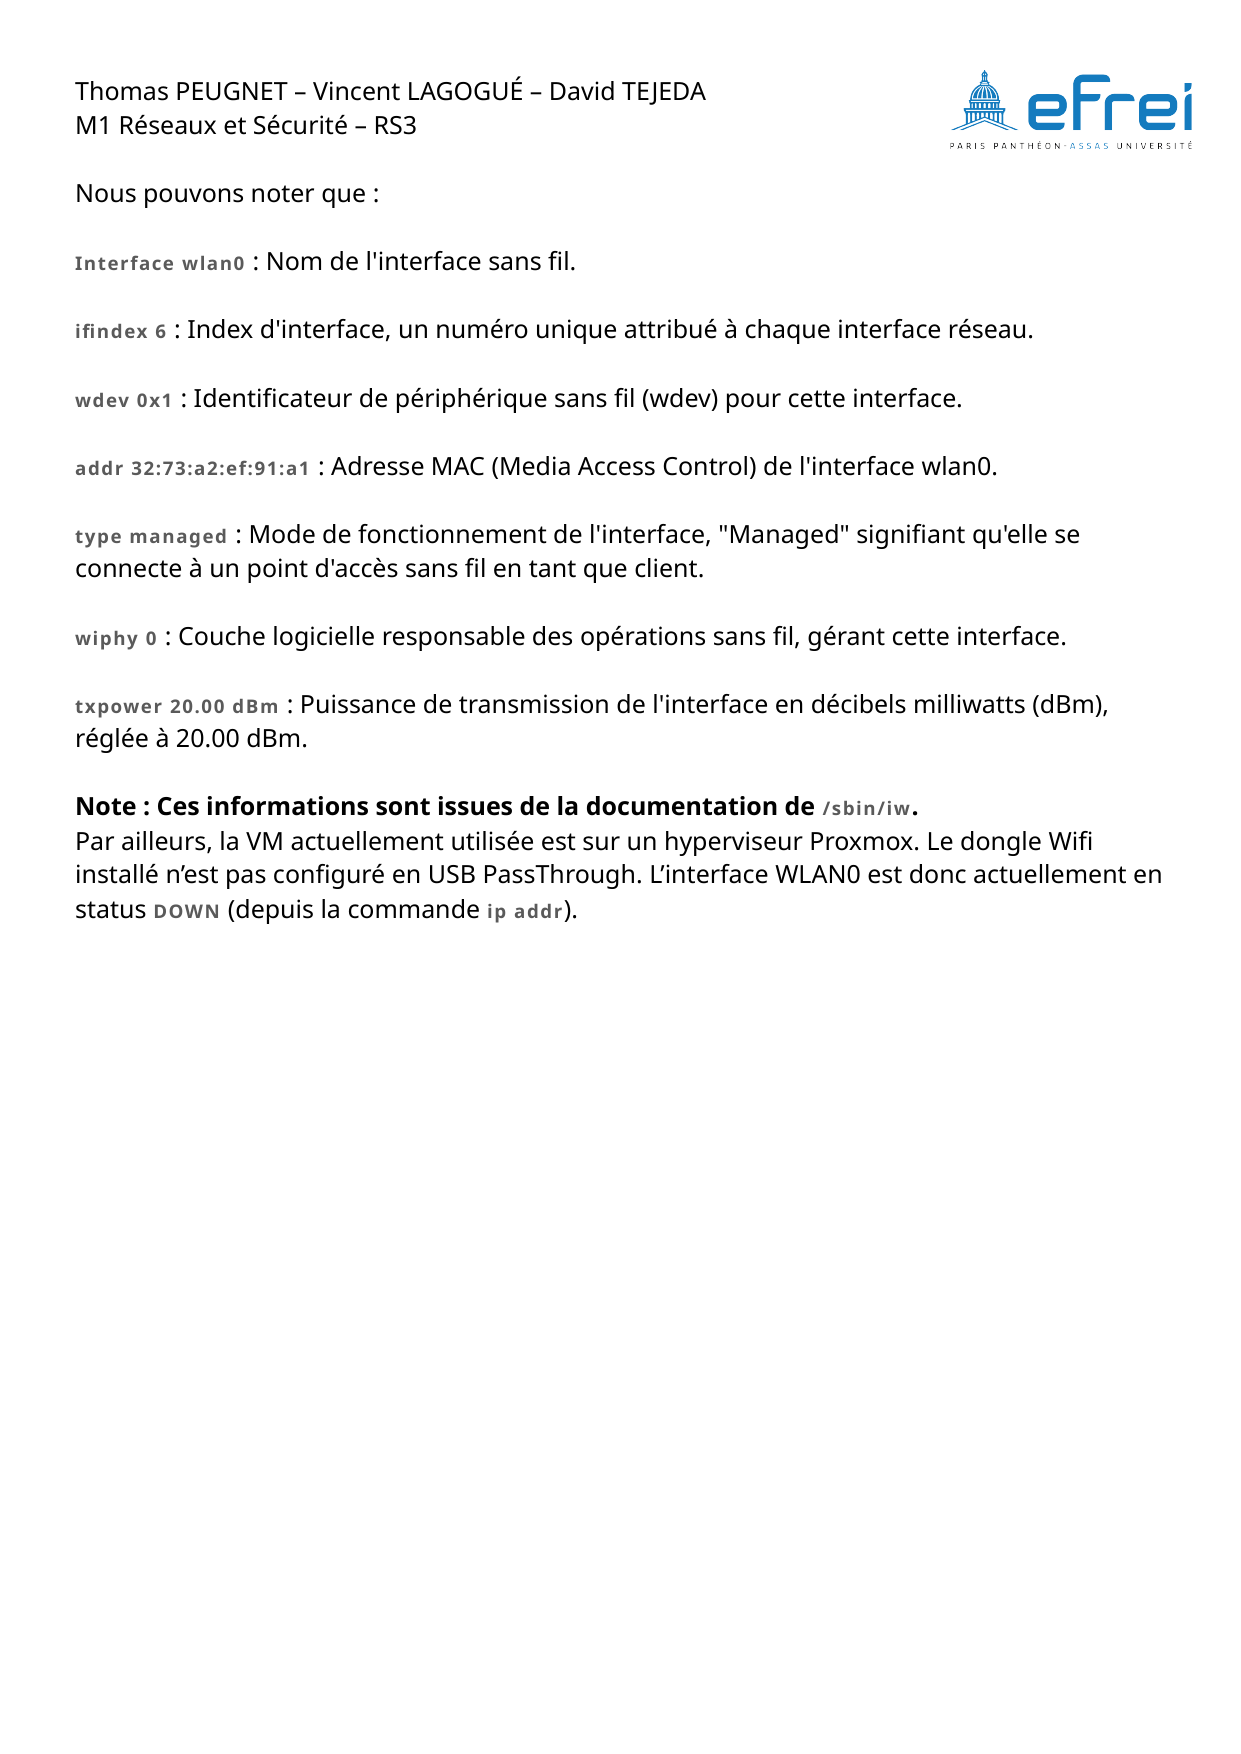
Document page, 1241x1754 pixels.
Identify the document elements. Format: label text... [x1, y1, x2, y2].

text Interface wlan0 : Nom de l'interface sans fil. [75, 244, 1165, 278]
text type managed : Mode de fonctionnement de l'interface, "Managed" signifiant qu'elle se connecte à un point d'accès sans fil en tant que client. [75, 517, 1165, 585]
text addr 32:73:a2:ef:91:a1 : Adresse MAC (Media Access Control) de l'interface wlan0. [75, 448, 1165, 482]
text wdev 0x1 : Identificateur de périphérique sans fil (wdev) pour cette interface. [75, 380, 1165, 414]
text Nous pouvons noter que : [75, 176, 1165, 210]
text wiphy 0 : Couche logicielle responsable des opérations sans fil, gérant cette interface. [75, 619, 1165, 653]
text Note : Ces informations sont issues de la documentation de /sbin/iw. [75, 789, 1165, 823]
text Par ailleurs, la VM actuellement utilisée est sur un hyperviseur Proxmox. Le dongle Wifi installé n’est pas configuré en USB PassThrough. L’interface WLAN0 est donc actuellement en status DOWN (depuis la commande ip addr). [75, 823, 1165, 925]
text txpower 20.00 dBm : Puissance de transmission de l'interface en décibels milliwatts (dBm), réglée à 20.00 dBm. [75, 687, 1165, 755]
text ifindex 6 : Index d'interface, un numéro unique attribué à chaque interface réseau. [75, 312, 1165, 346]
picture [950, 70, 1192, 149]
